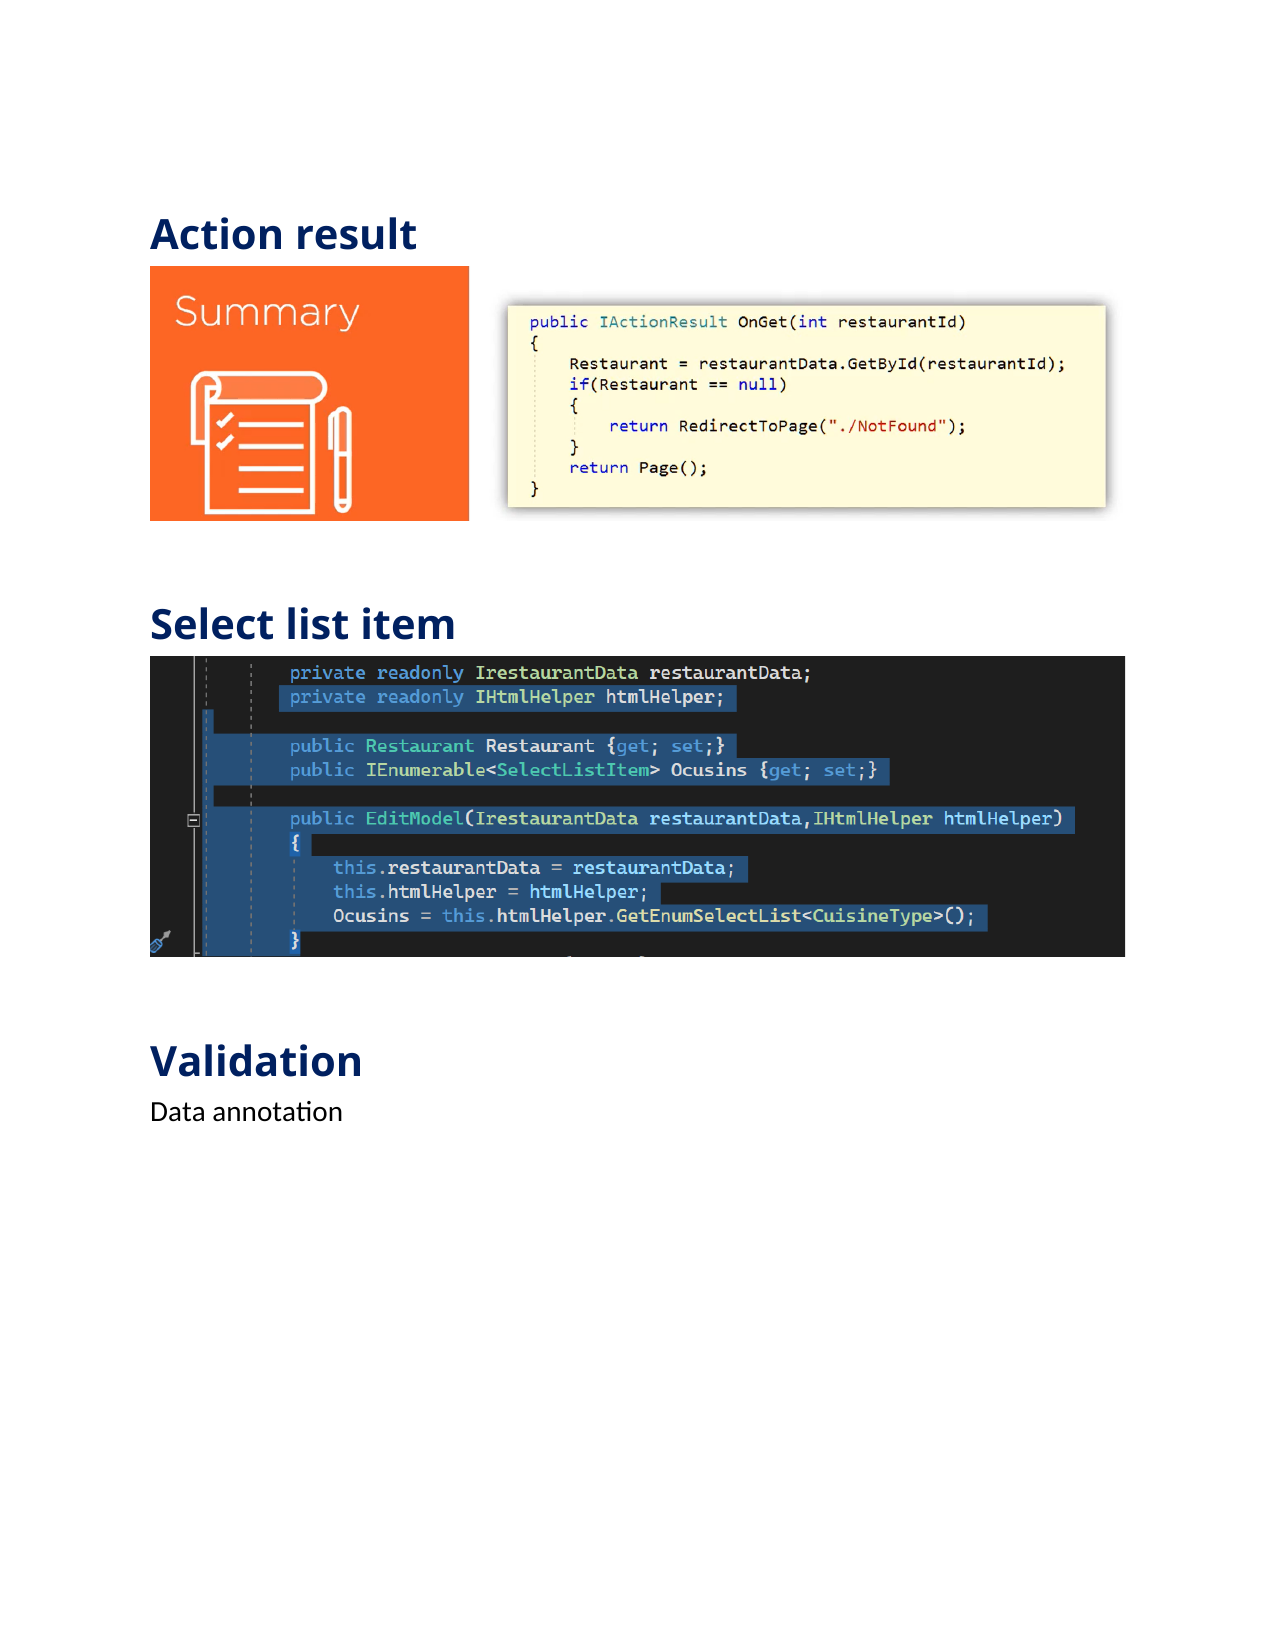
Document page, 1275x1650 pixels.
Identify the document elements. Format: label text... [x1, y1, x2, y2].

subtitle Select list item [150, 595, 1125, 651]
text Data annotation [150, 1093, 1125, 1128]
picture [150, 266, 1125, 521]
picture [150, 656, 1125, 957]
subtitle Action result [150, 205, 1125, 262]
subtitle Validation [150, 1031, 1125, 1088]
